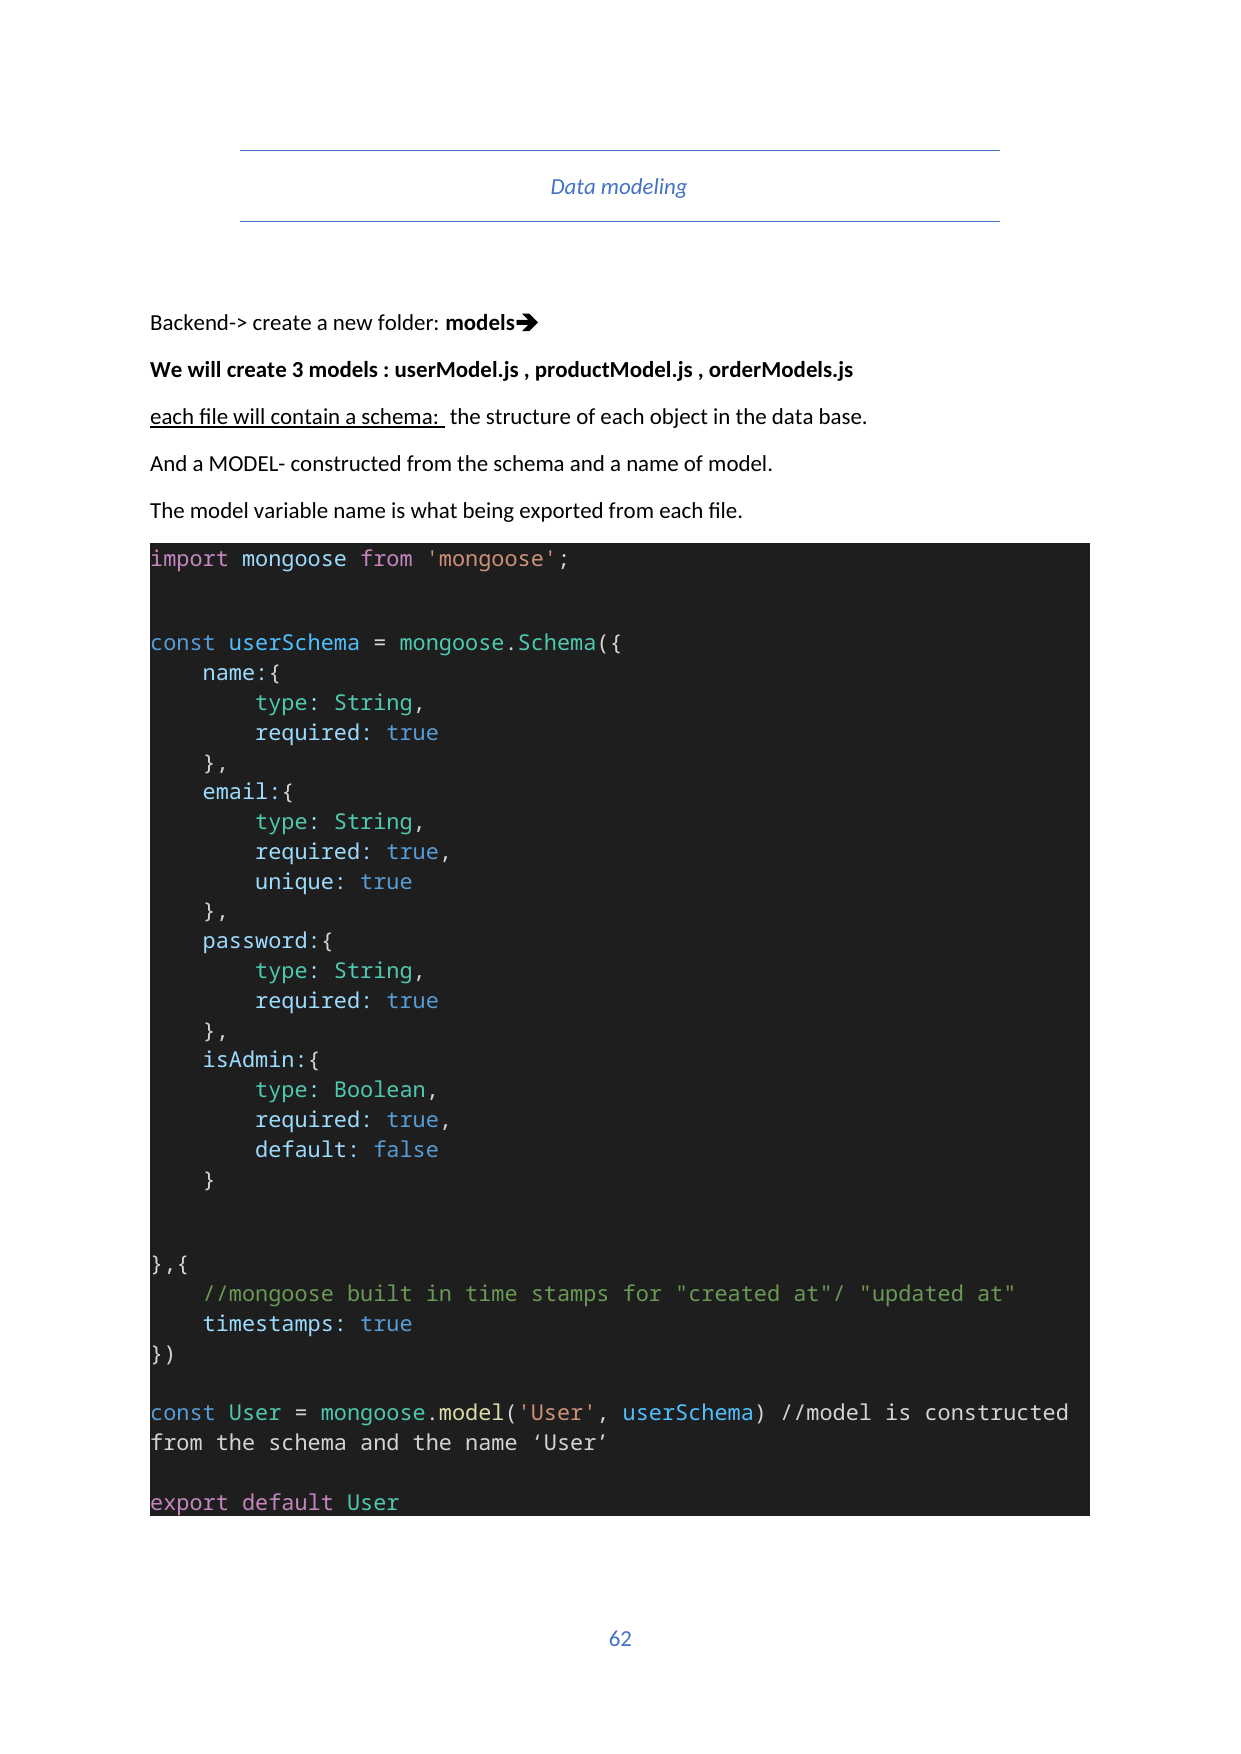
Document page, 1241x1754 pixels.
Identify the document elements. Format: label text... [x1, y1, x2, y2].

text type: String, [150, 687, 1090, 717]
text timestamps: true [150, 1308, 1090, 1337]
text const User = mongoose.model('User', userSchema) //model is constructed from the schema and the name ‘User’ [150, 1397, 1090, 1457]
text required: true, [150, 1104, 1090, 1134]
text type: Boolean, [150, 1074, 1090, 1104]
text } [150, 1163, 1090, 1193]
text We will create 3 models : userModel.js , productModel.js , orderModels.js [150, 355, 1090, 383]
text }, [150, 1014, 1090, 1044]
text type: String, [150, 955, 1090, 985]
text }) [150, 1337, 1090, 1367]
text isAdmin:{ [150, 1044, 1090, 1074]
text name:{ [150, 657, 1090, 687]
text And a MODEL- constructed from the schema and a name of model. [150, 449, 1090, 477]
text each file will contain a schema: the structure of each object in the data base. [150, 402, 1090, 430]
text required: true [150, 717, 1090, 746]
text email:{ [150, 776, 1090, 806]
text password:{ [150, 925, 1090, 955]
text export default User [150, 1486, 1090, 1516]
text },{ [150, 1248, 1090, 1278]
text Backend-> create a new folder: models [150, 308, 1090, 336]
text Data modeling [240, 151, 1000, 221]
text import mongoose from 'mongoose'; [150, 543, 1090, 572]
text required: true [150, 985, 1090, 1014]
text //mongoose built in time stamps for "created at"/ "updated at" [150, 1278, 1090, 1308]
text unique: true [150, 866, 1090, 895]
text The model variable name is what being exported from each file. [150, 496, 1090, 524]
text required: true, [150, 836, 1090, 866]
text default: false [150, 1134, 1090, 1163]
text type: String, [150, 806, 1090, 836]
text }, [150, 895, 1090, 925]
text }, [150, 746, 1090, 776]
text const userSchema = mongoose.Schema({ [150, 627, 1090, 657]
